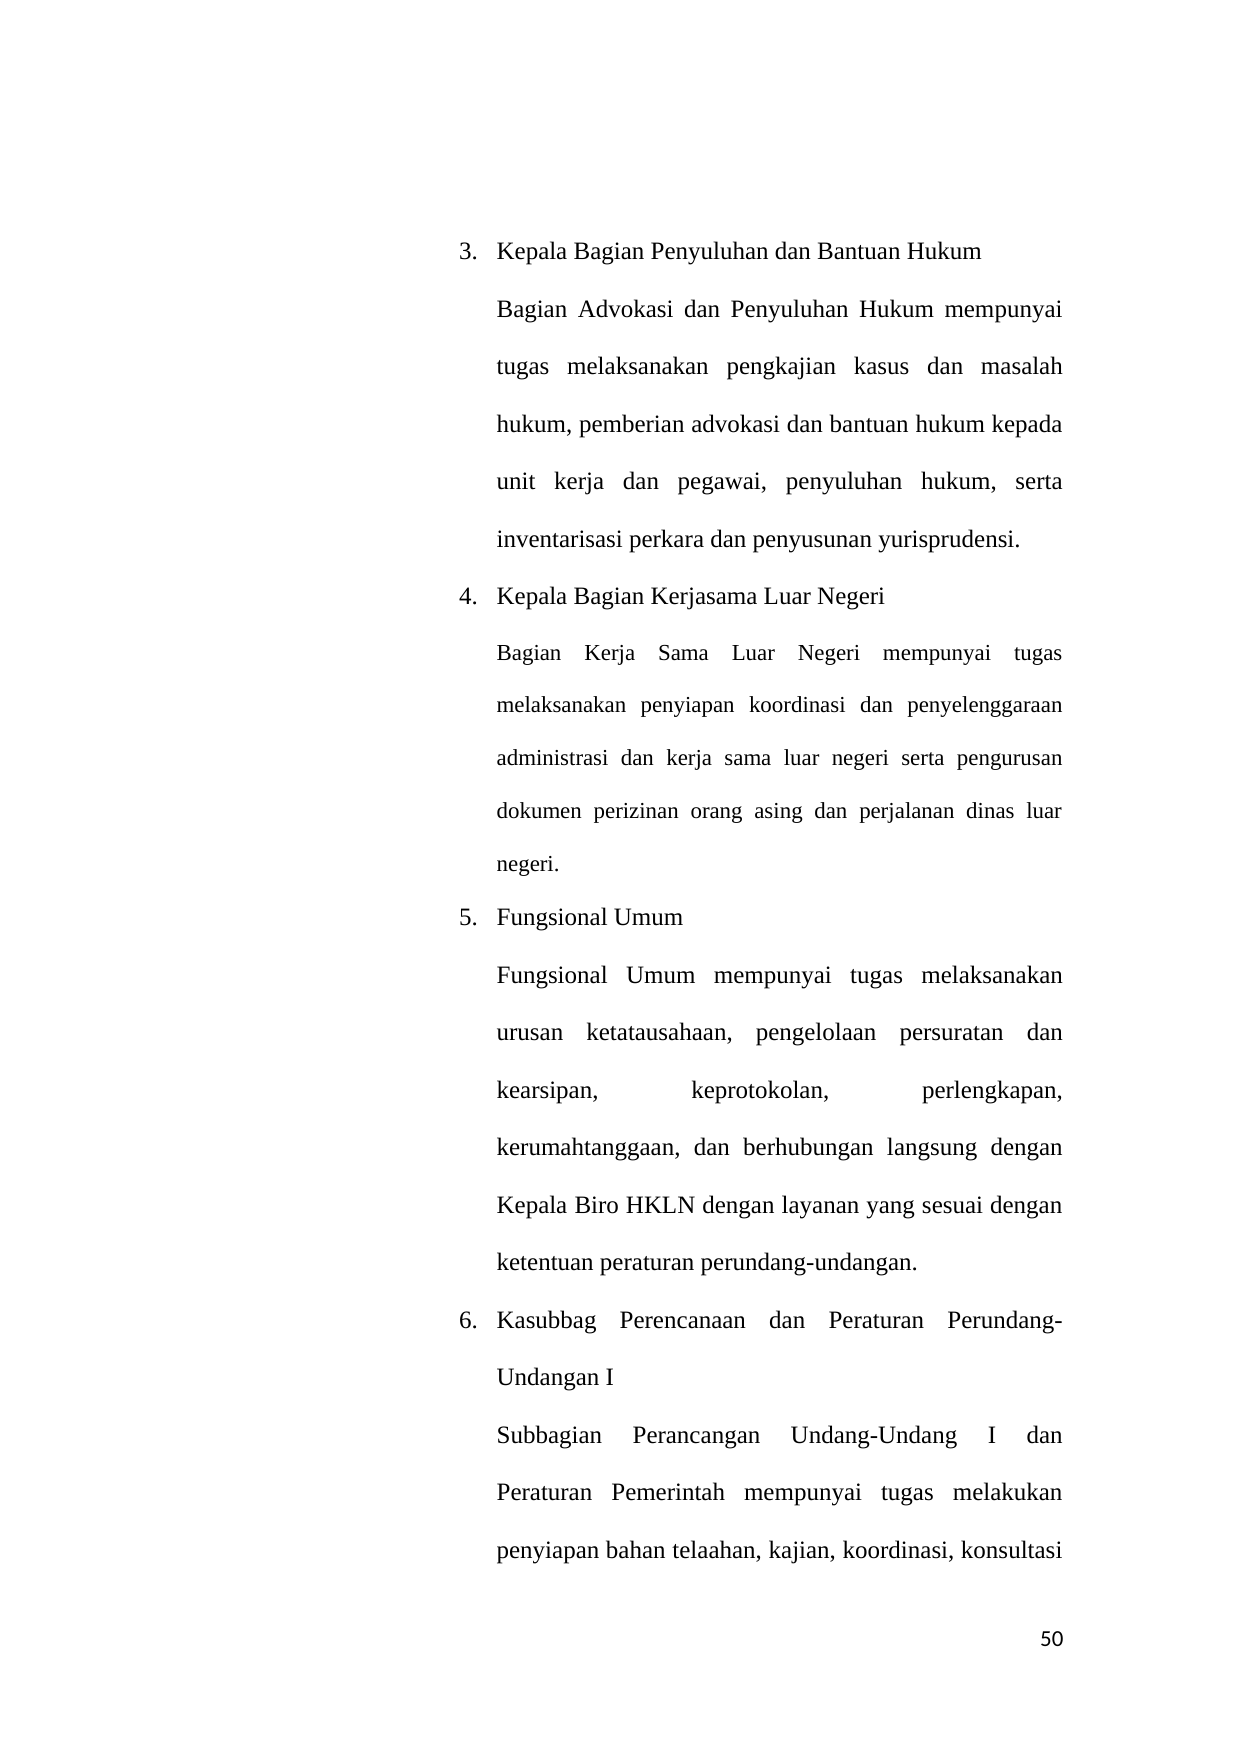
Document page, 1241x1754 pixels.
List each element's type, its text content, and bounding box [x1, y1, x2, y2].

list Bagian Advokasi dan Penyuluhan Hukum mempunyai tugas melaksanakan pengkajian kasus dan masalah hukum, pemberian advokasi dan bantuan hukum kepada unit kerja dan pegawai, penyuluhan hukum, serta inventarisasi perkara dan penyusunan yurisprudensi. [496, 294, 1063, 552]
list Fungsional Umum [459, 902, 1063, 931]
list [496, 1420, 1063, 1563]
list Kepala Bagian Kerjasama Luar Negeri [459, 581, 1063, 610]
list Bagian Kerja Sama Luar Negeri mempunyai tugas melaksanakan penyiapan koordinasi dan penyelenggaraan administrasi dan kerja sama luar negeri serta pengurusan dokumen perizinan orang asing dan perjalanan dinas luar negeri. [496, 639, 1063, 876]
list Kasubbag Perencanaan dan Peraturan Perundang-Undangan I [459, 1305, 1063, 1391]
list Kepala Bagian Penyuluhan dan Bantuan Hukum [459, 236, 1063, 265]
list Fungsional Umum mempunyai tugas melaksanakan urusan ketatausahaan, pengelolaan persuratan dan kearsipan, keprotokolan, perlengkapan, kerumahtanggaan, dan berhubungan langsung dengan Kepala Biro HKLN dengan layanan yang sesuai dengan ketentuan peraturan perundang-undangan. [496, 960, 1063, 1276]
